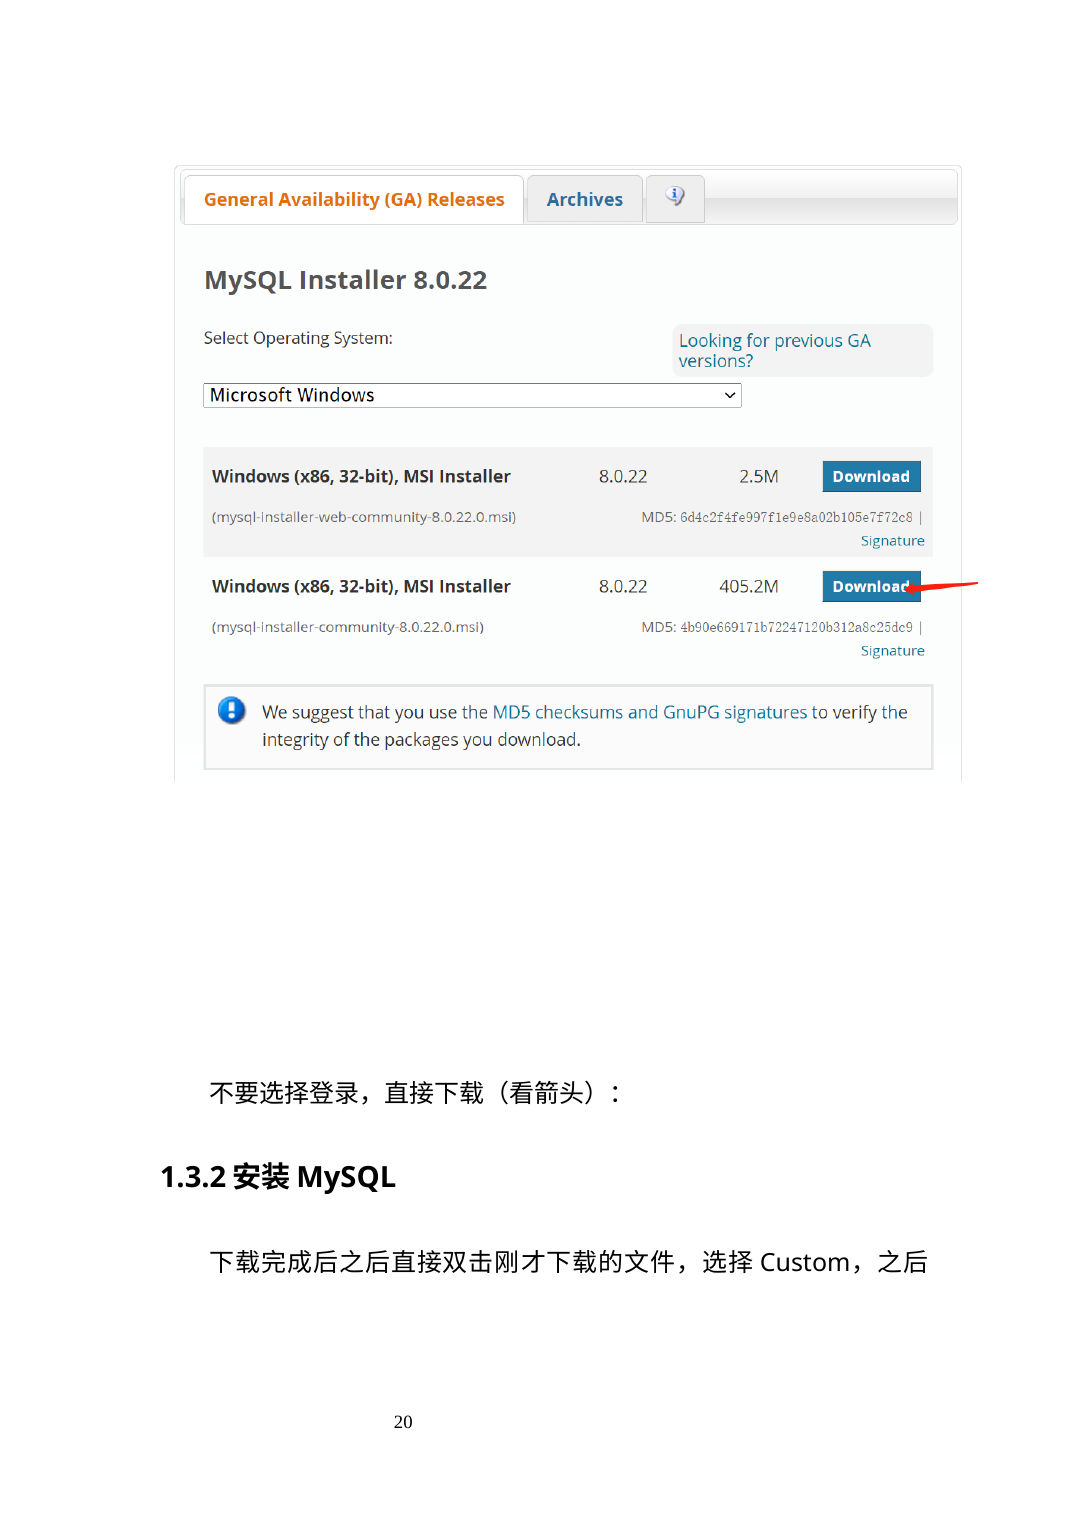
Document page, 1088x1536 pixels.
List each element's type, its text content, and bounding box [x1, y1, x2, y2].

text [159, 1228, 928, 1293]
picture [159, 156, 978, 782]
text 1.3.2安装MySQL [159, 1142, 928, 1207]
text 不要选择登录，直接下载（看箭头）： [159, 1059, 928, 1124]
